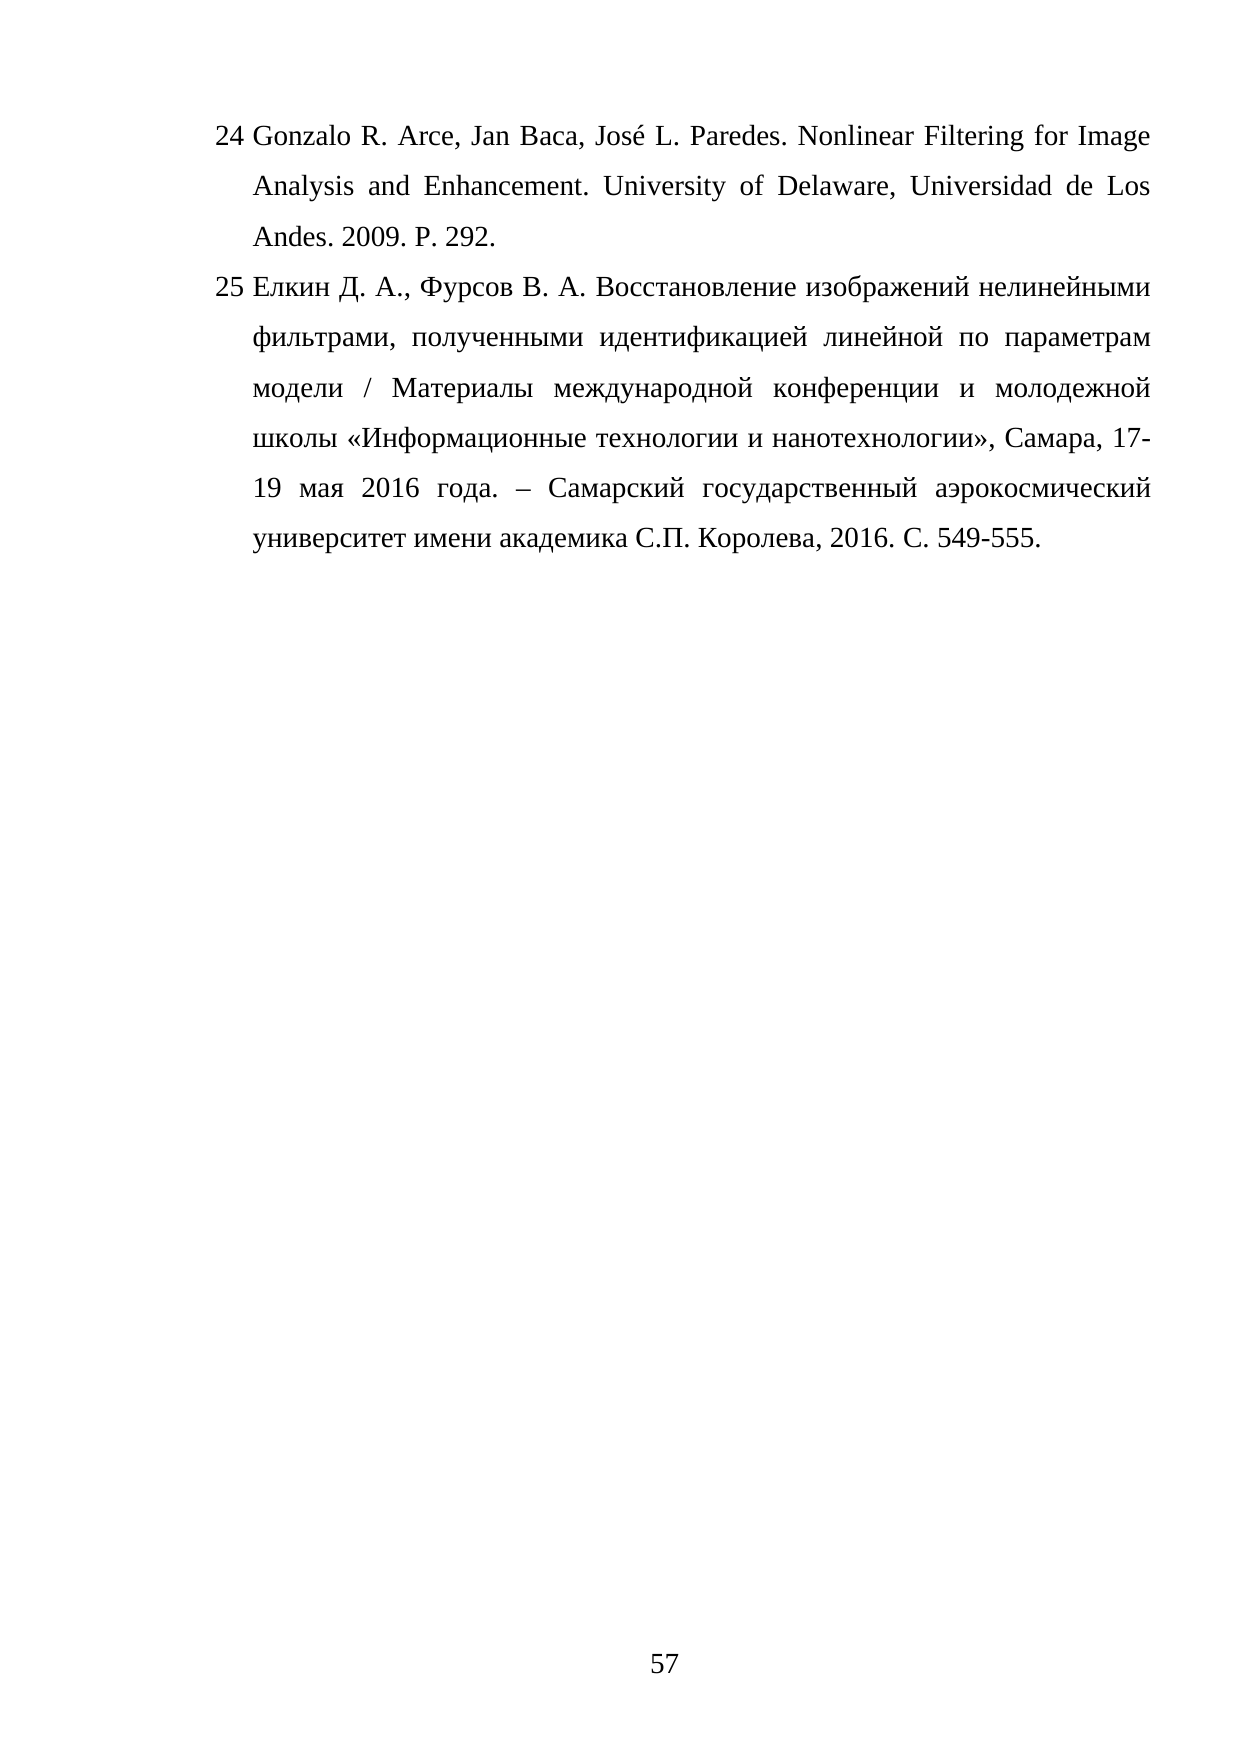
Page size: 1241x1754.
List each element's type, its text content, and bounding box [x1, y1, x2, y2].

list Елкин Д. А., Фурсов В. А. Восстановление изображений нелинейными фильтрами, полученными идентификацией линейной по параметрам модели / Материалы международной конференции и молодежной школы «Информационные технологии и нанотехнологии», Самара, 17-19 мая 2016 года. – Самарский государственный аэрокосмический университет имени академика С.П. Королева, 2016. С. 549-555. [215, 269, 1152, 554]
list Gonzalo R. Arce, Jan Baca, José L. Paredes. Nonlinear Filtering for Image Analysis and Enhancement. University of Delaware, Universidad de Los Andes. 2009. P. 292. [215, 118, 1152, 252]
